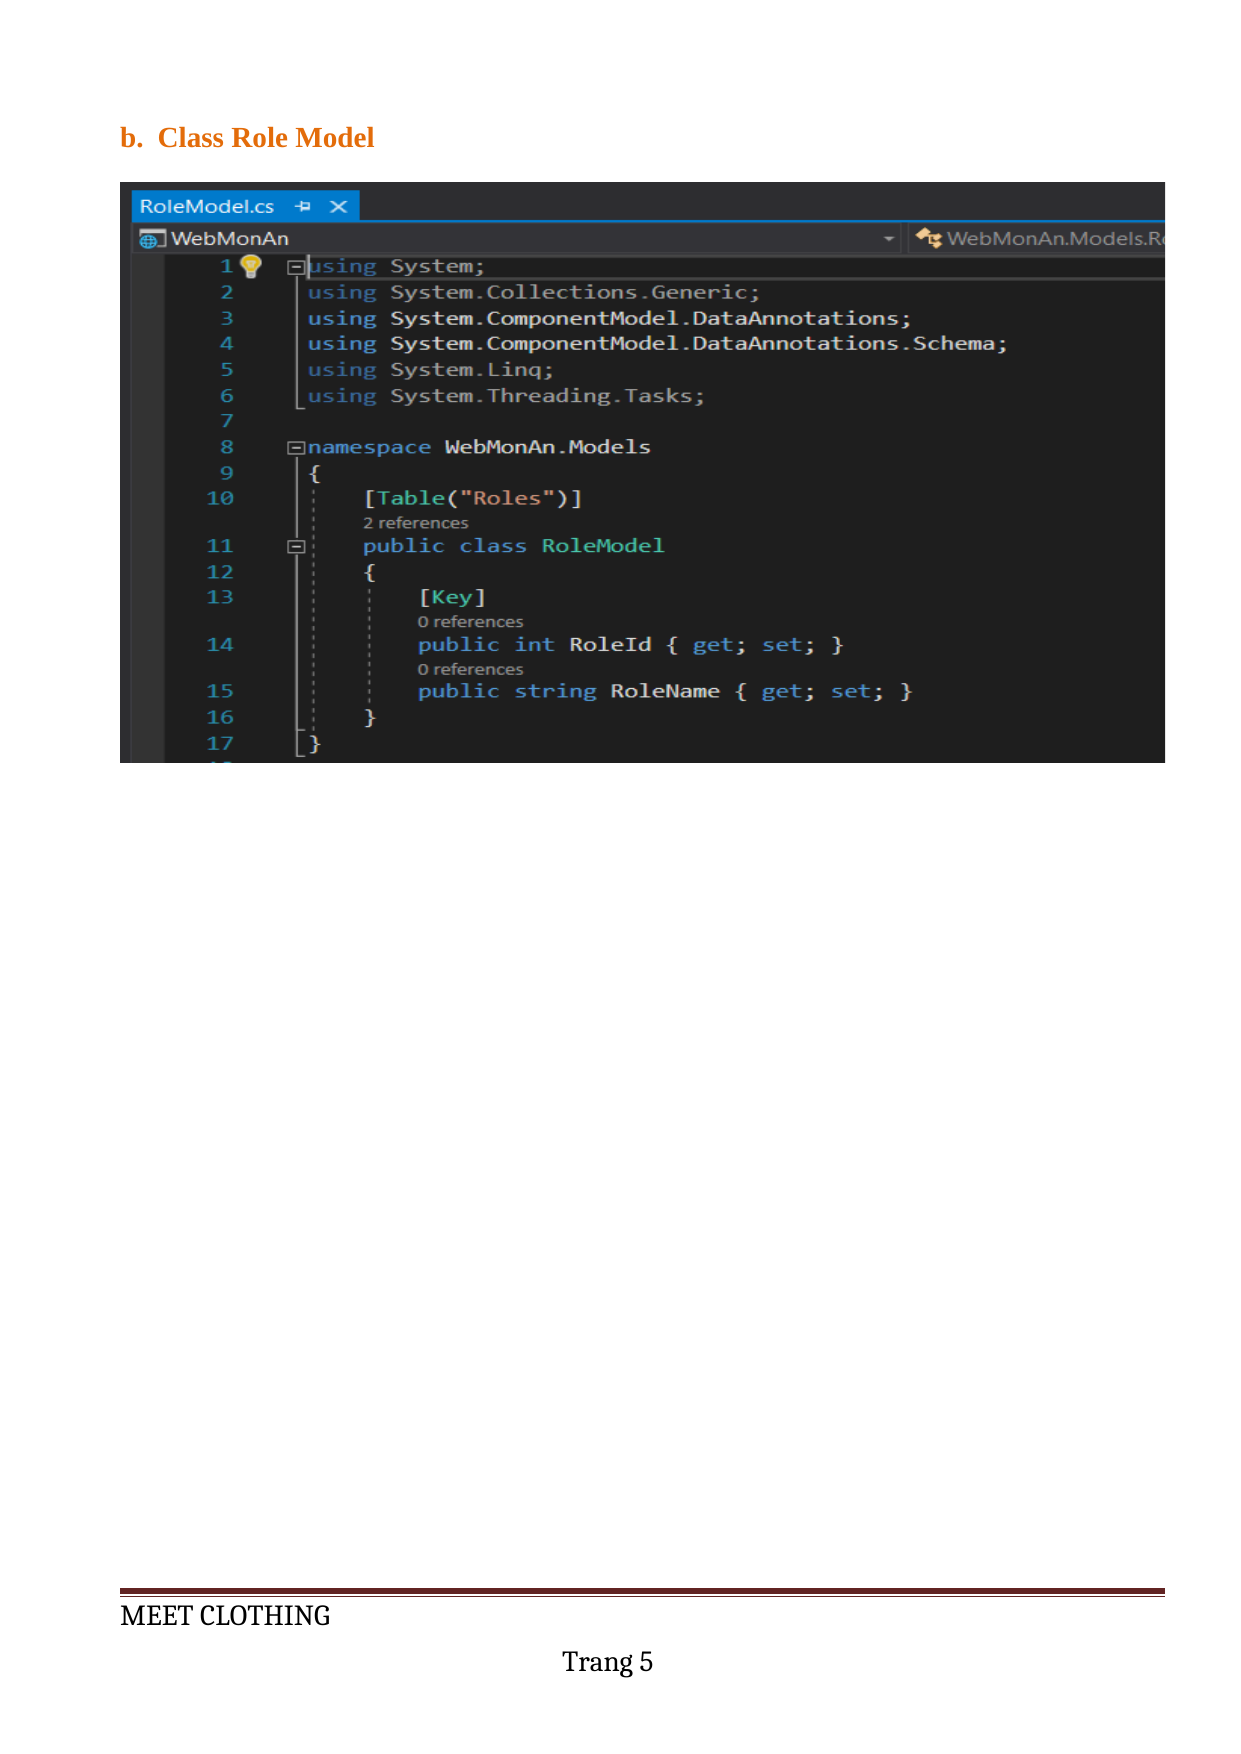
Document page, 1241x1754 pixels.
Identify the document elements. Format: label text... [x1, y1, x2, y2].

subtitle Class Role Model [120, 120, 1165, 153]
picture [120, 182, 1166, 763]
